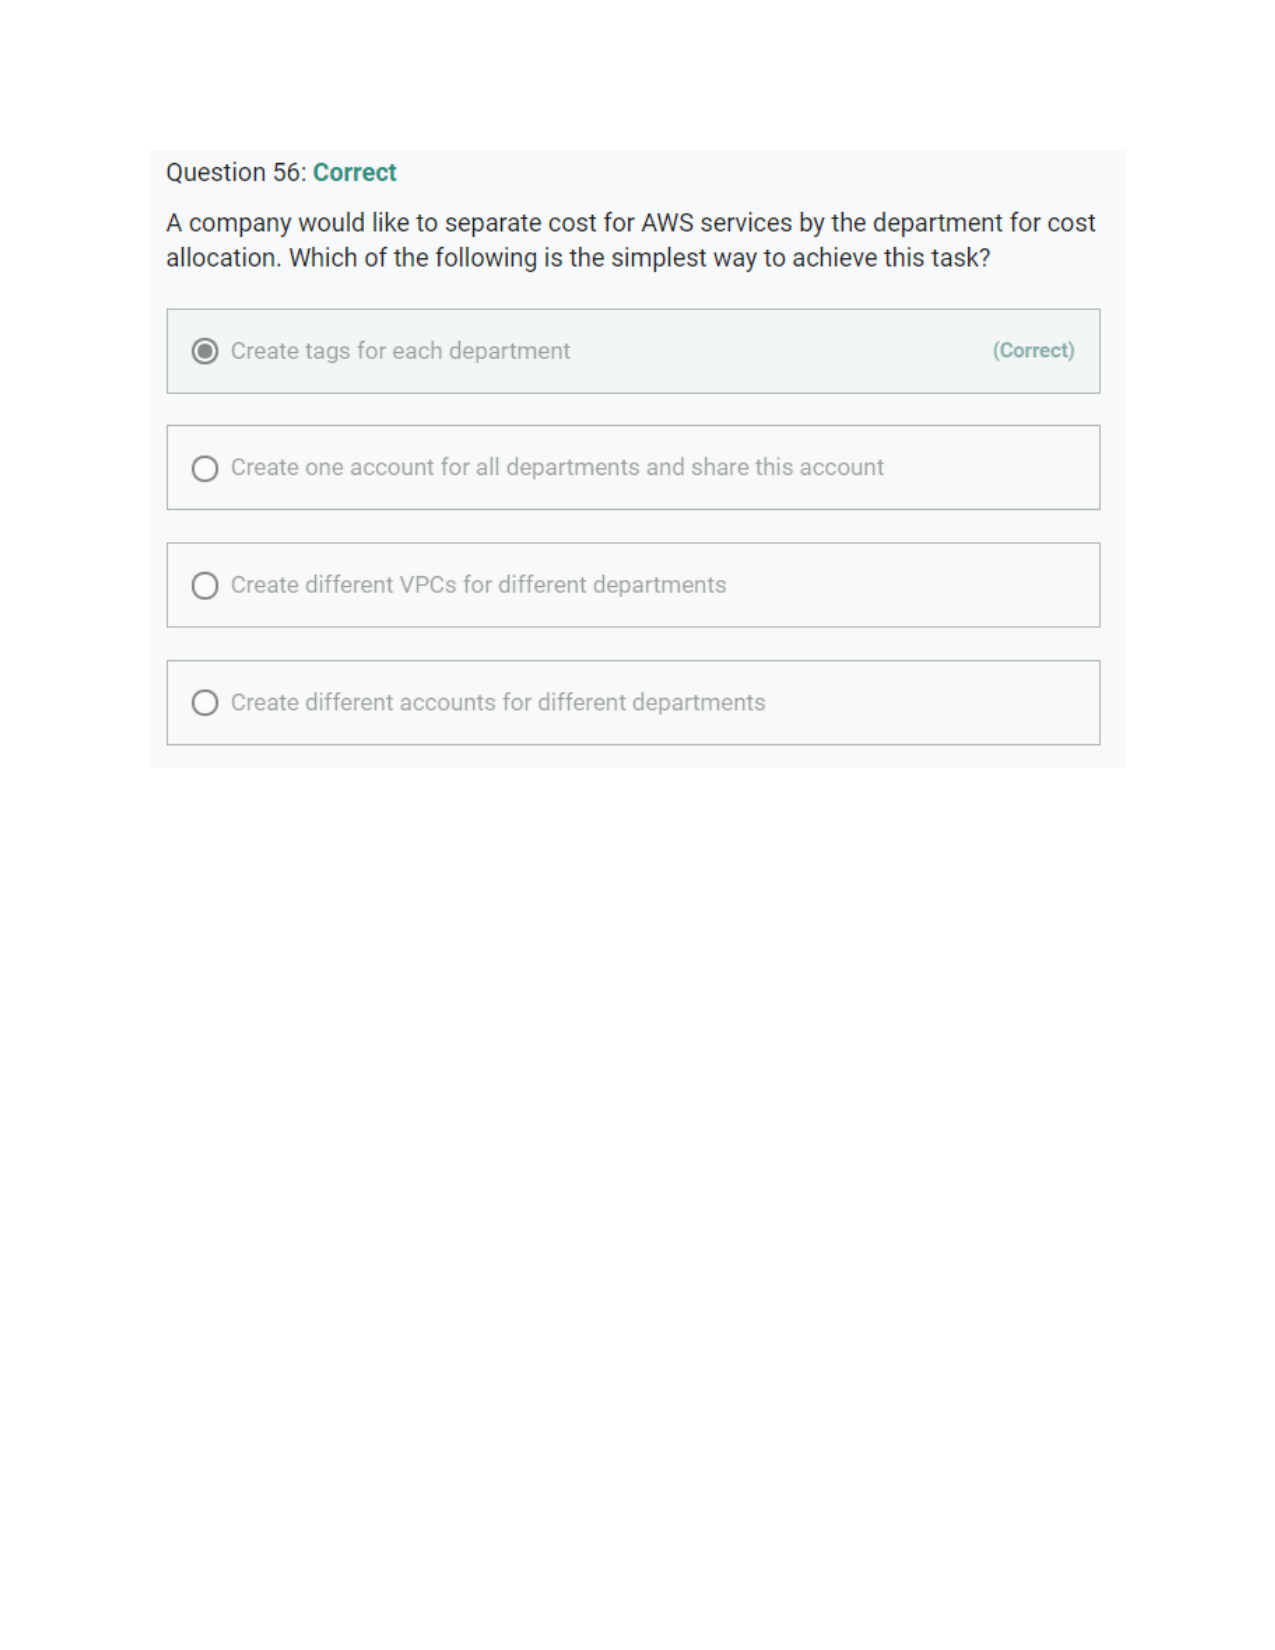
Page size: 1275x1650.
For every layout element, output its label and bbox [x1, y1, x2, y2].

picture [150, 150, 1125, 768]
